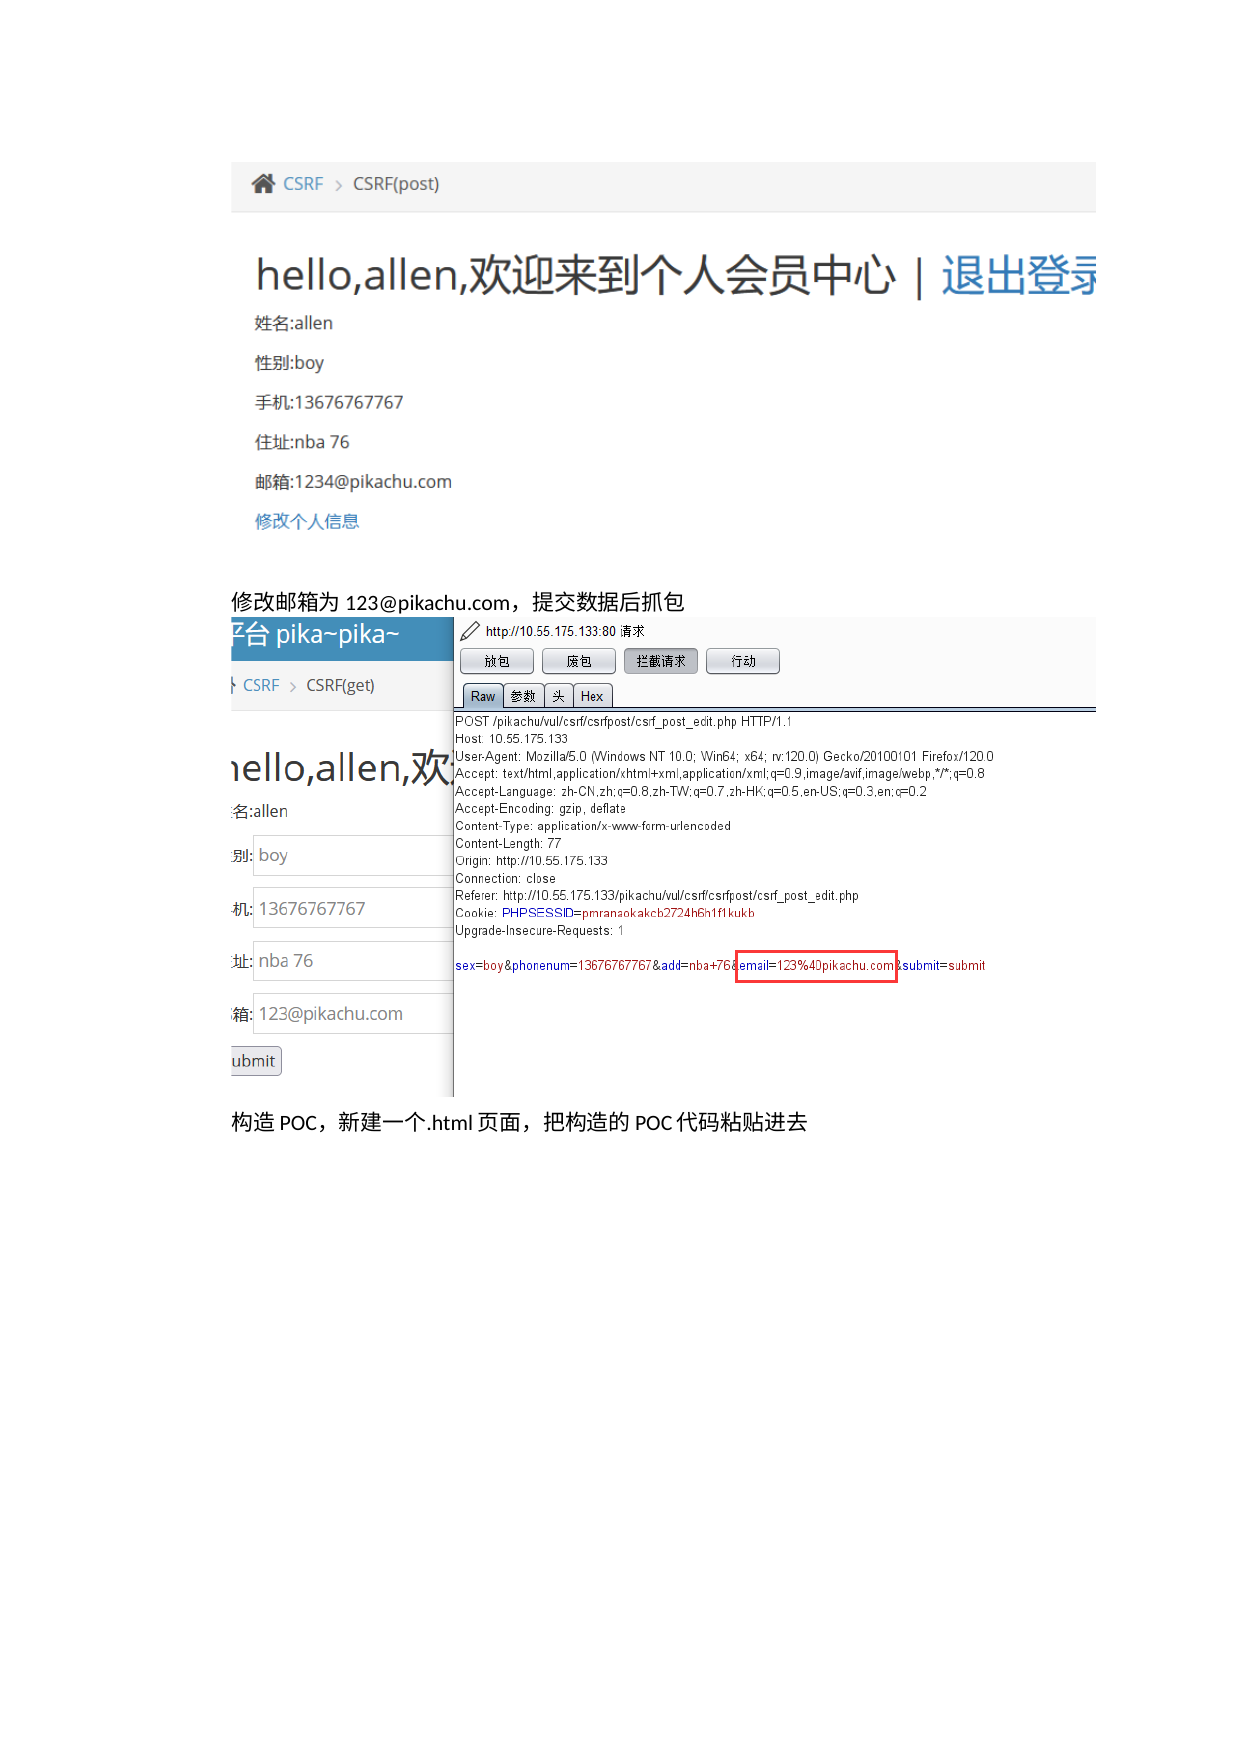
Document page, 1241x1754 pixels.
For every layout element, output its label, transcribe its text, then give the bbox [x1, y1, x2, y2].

list 修改邮箱为123@pikachu.com，提交数据后抓包 [231, 584, 1053, 617]
picture [231, 617, 1096, 1097]
picture [231, 162, 1096, 578]
list 构造POC，新建一个.html页面，把构造的POC代码粘贴进去 [231, 1104, 1053, 1137]
